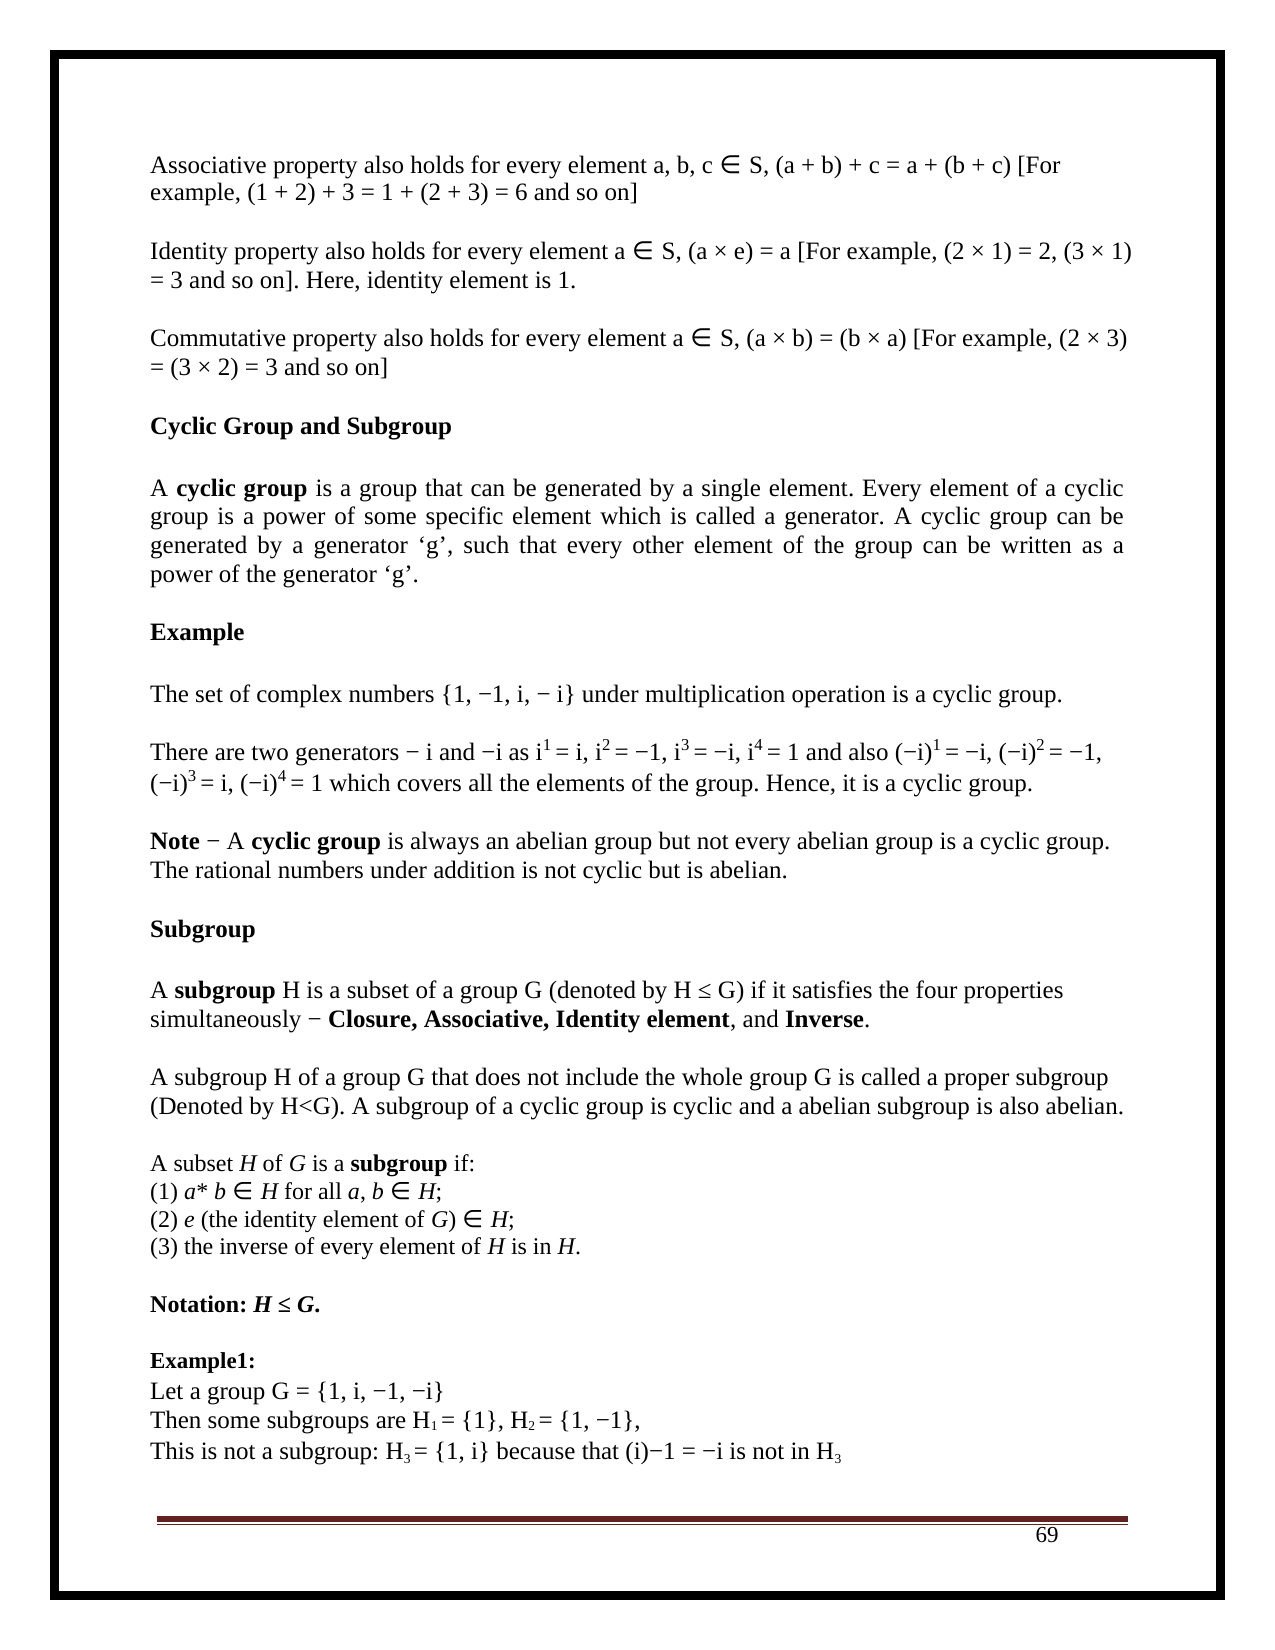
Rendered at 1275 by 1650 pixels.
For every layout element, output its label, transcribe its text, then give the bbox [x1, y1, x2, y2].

text This is not a subgroup: H3 = {1, i} because that (i)−1 = −i is not in H3 [150, 1436, 1181, 1469]
text Example [150, 617, 1181, 646]
text A subset H of G is a subgroup if: [150, 1149, 1181, 1176]
text Then some subgroups are H1 = {1}, H2 = {1, −1}, [150, 1405, 1181, 1436]
text Note − A cyclic group is always an abelian group but not every abelian group is a cyclic group. The rational numbers under addition is not cyclic but is abelian. [150, 826, 1121, 884]
text A cyclic group is a group that can be generated by a single element. Every element of a cyclic group is a power of some specific element which is called a generator. A cyclic group can be generated by a generator ‘g’, such that every other element of the group can be written as a power of the generator ‘g’. [150, 473, 1125, 588]
text Subgroup [150, 914, 1181, 942]
text Let a group G = {1, i, −1, −i} [150, 1376, 1181, 1405]
text A subgroup H is a subset of a group G (denoted by H ≤ G) if it satisfies the four properties simultaneously − Closure, Associative, Identity element, and Inverse. [150, 975, 1181, 1033]
text Associative property also holds for every element a, b, c ∈ S, (a + b) + c = a + (b + c) [For example, (1 + 2) + 3 = 1 + (2 + 3) = 6 and so on] [150, 151, 1102, 206]
text There are two generators − i and −i as i1 = i, i2 = −1, i3 = −i, i4 = 1 and also (−i)1 = −i, (−i)2 = −1, (−i)3 = i, (−i)4 = 1 which covers all the elements of the group. Hence, it is a cyclic group. [150, 737, 1125, 797]
list e (the identity element of G) ∈ H; [150, 1205, 1181, 1233]
text Notation: H ≤ G. [150, 1289, 1181, 1317]
text = (3 × 2) = 3 and so on] [150, 353, 1181, 381]
list the inverse of every element of H is in H. [150, 1233, 1181, 1260]
list a* b ∈ H for all a, b ∈ H; [150, 1177, 1181, 1205]
text A subgroup H of a group G that does not include the whole group G is called a proper subgroup (Denoted by H<G). A subgroup of a cyclic group is cyclic and a abelian subgroup is also abelian. [150, 1062, 1126, 1119]
text = 3 and so on]. Here, identity element is 1. [150, 265, 1181, 294]
text Identity property also holds for every element a ∈ S, (a × e) = a [For example, (2 × 1) = 2, (3 × 1) [150, 237, 1181, 265]
text Cyclic Group and Subgroup [150, 411, 1181, 440]
text The set of complex numbers {1, −1, i, − i} under multiplication operation is a cyclic group. [150, 679, 1181, 708]
text Example1: [150, 1347, 1181, 1373]
text Commutative property also holds for every element a ∈ S, (a × b) = (b × a) [For example, (2 × 3) [150, 324, 1181, 353]
